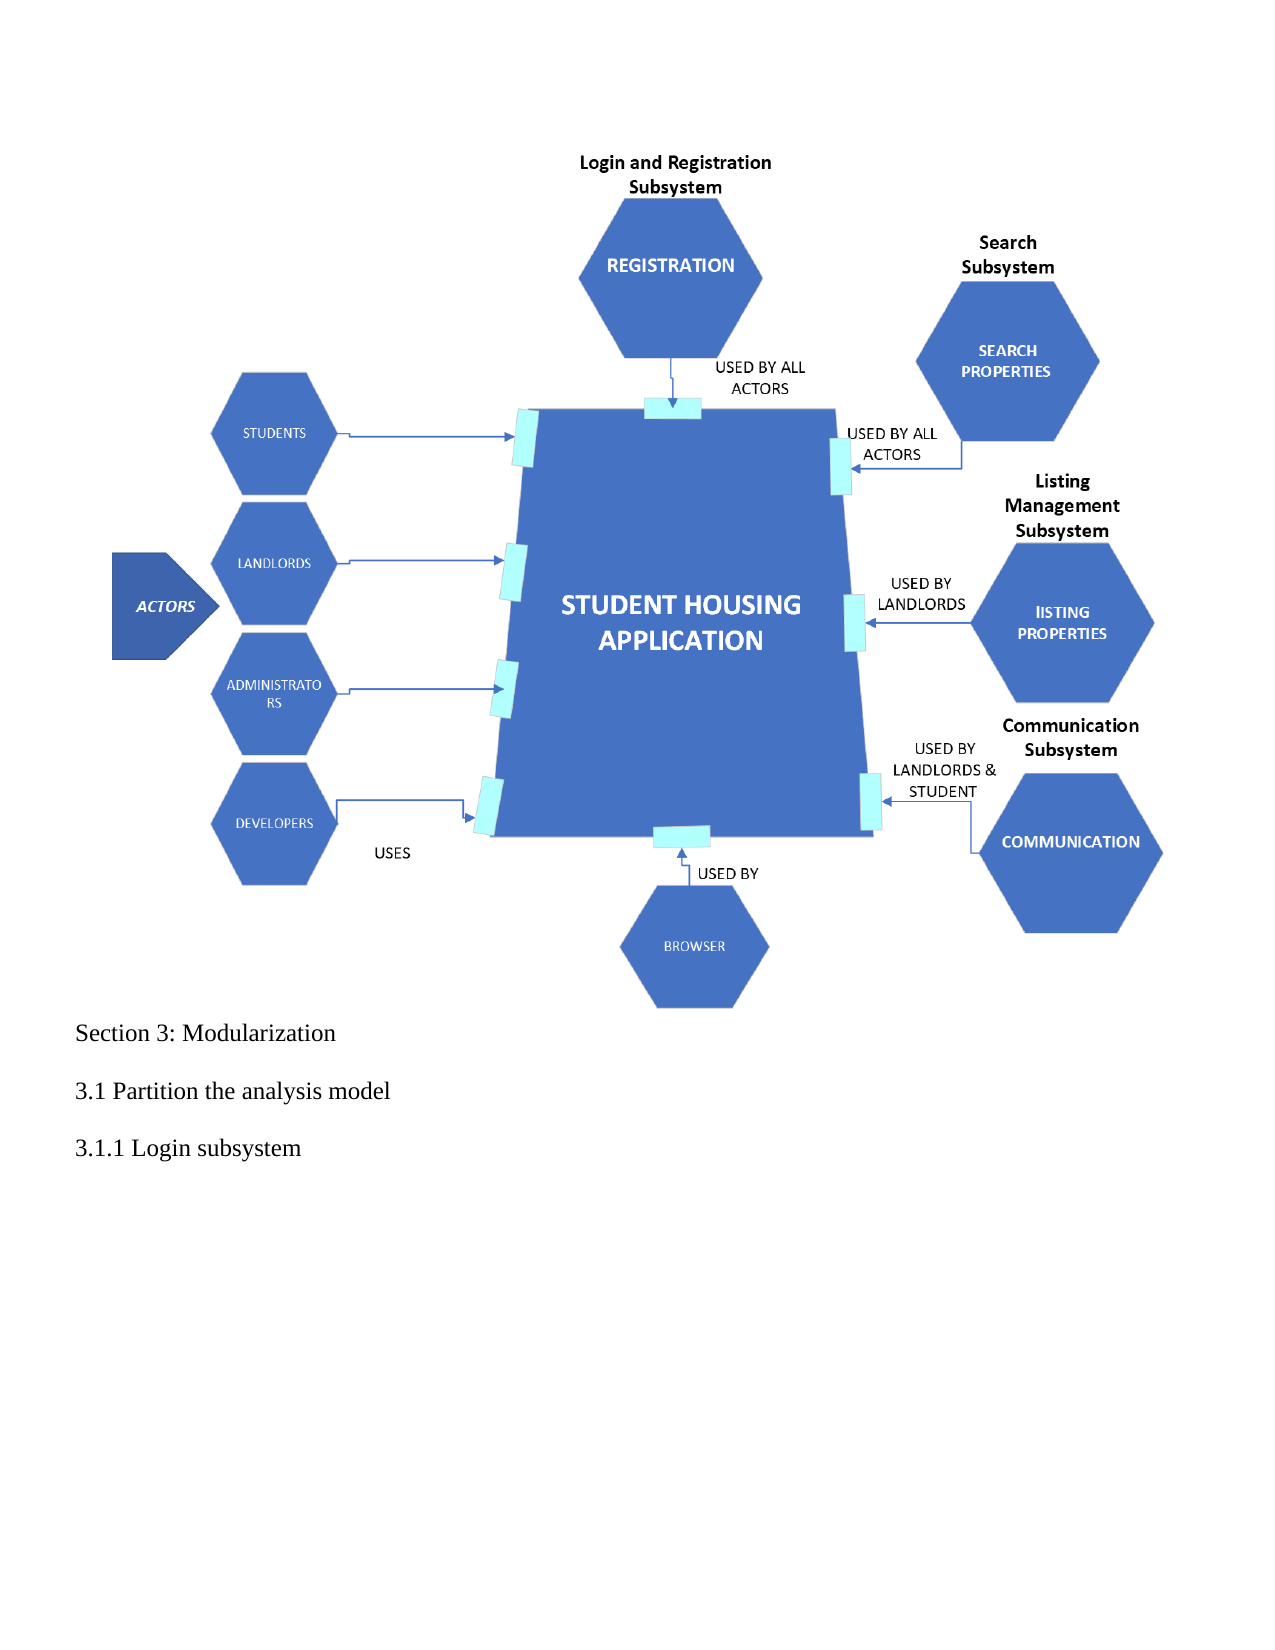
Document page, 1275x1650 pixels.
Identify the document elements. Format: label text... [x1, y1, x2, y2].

text 3.1 Partition the analysis model [75, 1076, 1200, 1104]
picture [104, 136, 1171, 1016]
text 3.1.1 Login subsystem [75, 1133, 1200, 1162]
text Section 3: Modularization [75, 1018, 1200, 1047]
